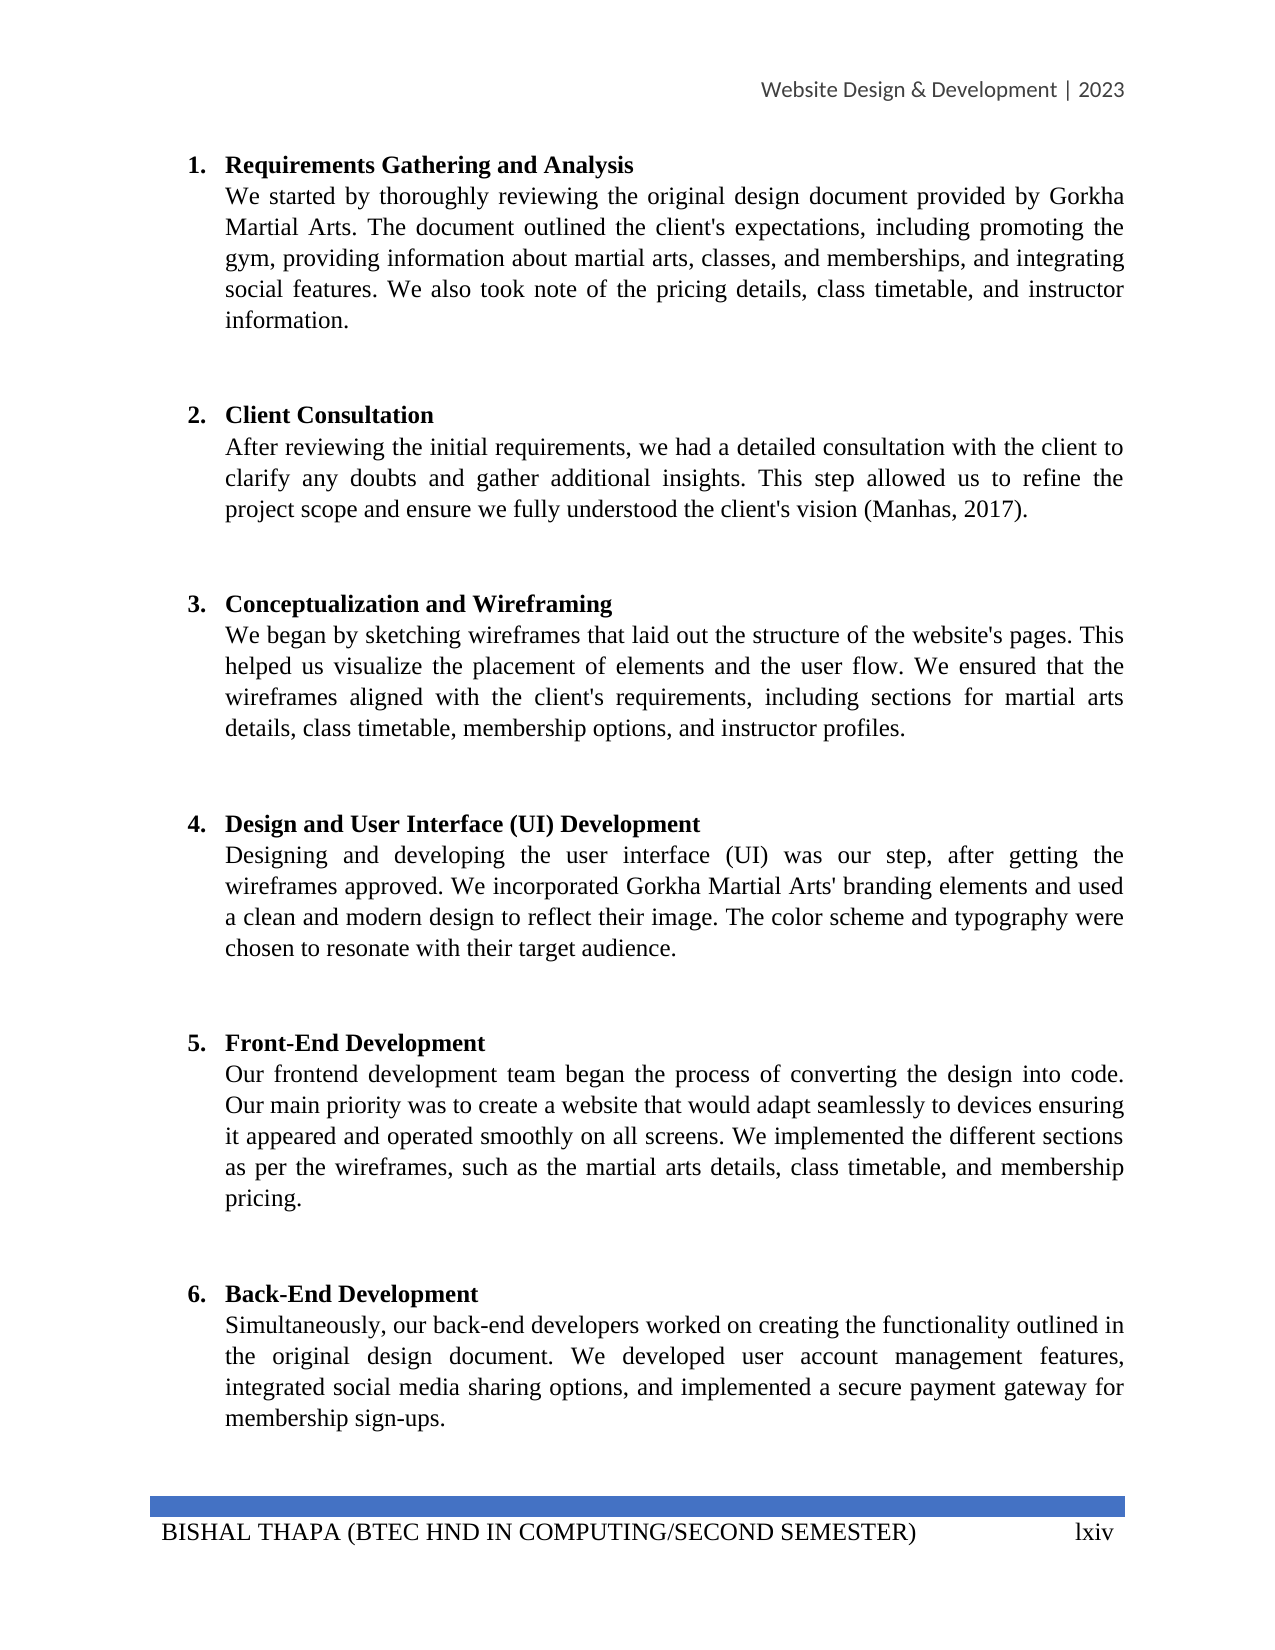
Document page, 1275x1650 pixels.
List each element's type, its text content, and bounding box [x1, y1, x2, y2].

text We began by sketching wireframes that laid out the structure of the website's pages. This helped us visualize the placement of elements and the user flow. We ensured that the wireframes aligned with the client's requirements, including sections for martial arts details, class timetable, membership options, and instructor profiles. [225, 620, 1125, 742]
subtitle Back-End Development [187, 1279, 1125, 1308]
text Our frontend development team began the process of converting the design into code. Our main priority was to create a website that would adapt seamlessly to devices ensuring it appeared and operated smoothly on all screens. We implemented the different sections as per the wireframes, such as the martial arts details, class timetable, and membership pricing. [225, 1059, 1125, 1212]
subtitle Conceptualization and Wireframing [187, 589, 1125, 618]
subtitle Client Consultation [187, 401, 1125, 429]
subtitle Front-End Development [187, 1028, 1125, 1057]
subtitle Design and User Interface (UI) Development [187, 809, 1125, 837]
text We started by thoroughly reviewing the original design document provided by Gorkha Martial Arts. The document outlined the client's expectations, including promoting the gym, providing information about martial arts, classes, and memberships, and integrating social features. We also took note of the pricing details, class timetable, and instructor information. [225, 181, 1125, 334]
text Designing and developing the user interface (UI) was our step, after getting the wireframes approved. We incorporated Gorkha Martial Arts' branding elements and used a clean and modern design to reflect their image. The color scheme and typography were chosen to resonate with their target audience. [225, 840, 1125, 962]
text After reviewing the initial requirements, we had a detailed consultation with the client to clarify any doubts and gather additional insights. This step allowed us to refine the project scope and ensure we fully understood the client's vision (Manhas, 2017). [225, 432, 1125, 522]
subtitle Requirements Gathering and Analysis [187, 150, 1125, 179]
text Simultaneously, our back-end developers worked on creating the functionality outlined in the original design document. We developed user account management features, integrated social media sharing options, and implemented a secure payment gateway for membership sign-ups. [225, 1310, 1125, 1432]
